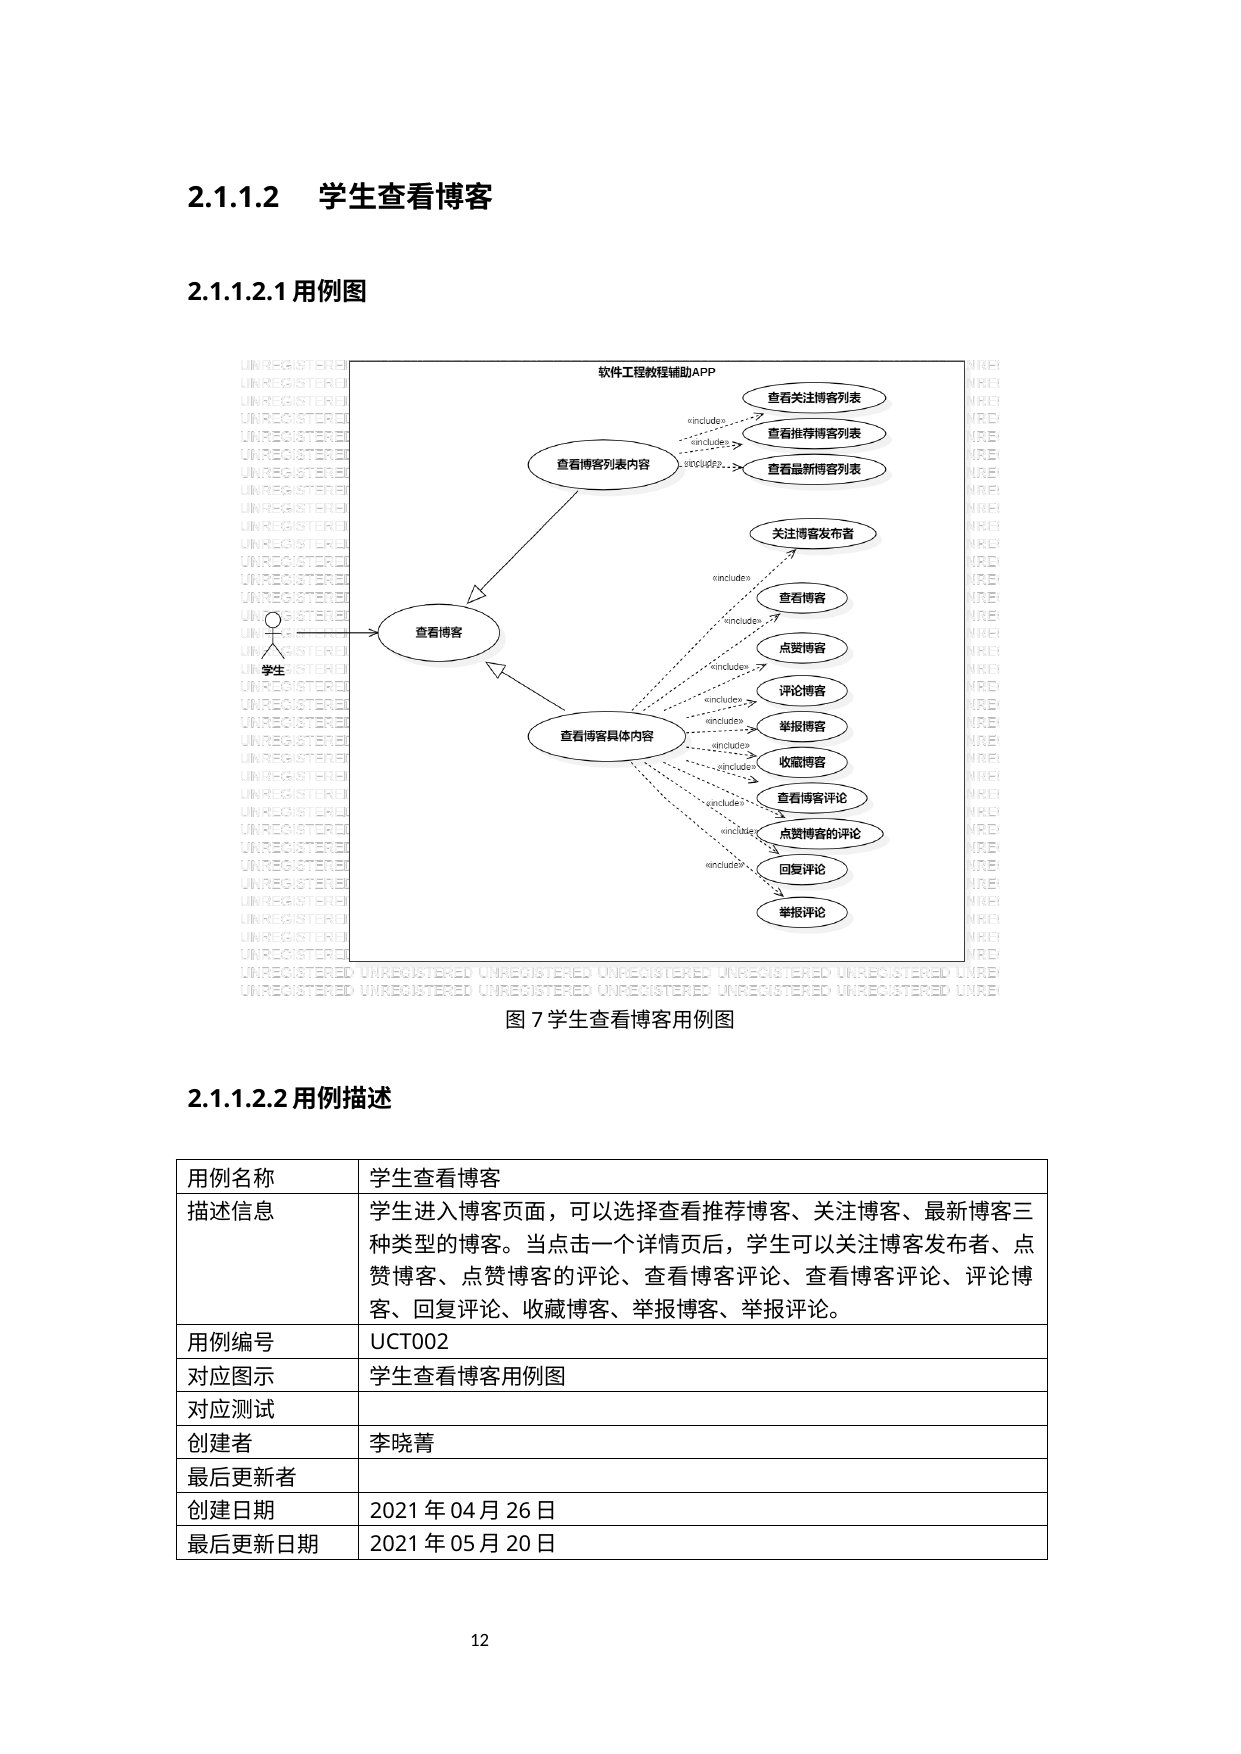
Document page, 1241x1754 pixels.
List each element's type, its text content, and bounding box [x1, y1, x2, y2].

table_cell 描述信息 [177, 1194, 358, 1324]
table_cell [359, 1392, 1047, 1424]
table_cell 学生进入博客页面，可以选择查看推荐博客、关注博客、最新博客三种类型的博客。当点击一个详情页后，学生可以关注博客发布者、点赞博客、点赞博客的评论、查看博客评论、查看博客评论、评论博客、回复评论、收藏博客、举报博客、举报评论。 [359, 1194, 1047, 1324]
subtitle 用例图 [187, 257, 1053, 322]
subtitle 学生查看博客 [187, 162, 1053, 227]
table_cell 用例编号 [177, 1325, 358, 1357]
table_cell 创建者 [177, 1426, 358, 1458]
text 图 7学生查看博客用例图 [187, 1002, 1053, 1035]
table_header 用例名称 [177, 1160, 358, 1193]
table_cell 对应测试 [177, 1392, 358, 1424]
table_cell 学生查看博客用例图 [359, 1359, 1047, 1391]
table_cell 2021年04月26日 [359, 1493, 1047, 1525]
picture [240, 352, 1000, 997]
subtitle 用例描述 [187, 1064, 1053, 1129]
table_header 学生查看博客 [359, 1160, 1047, 1193]
table_cell 对应图示 [177, 1359, 358, 1391]
table_cell UCT002 [359, 1325, 1047, 1357]
table_cell 最后更新日期 [177, 1526, 358, 1559]
table_cell 李晓菁 [359, 1426, 1047, 1458]
table_cell 最后更新者 [177, 1459, 358, 1492]
table_cell [359, 1459, 1047, 1492]
table_cell 2021年05月20日 [359, 1526, 1047, 1559]
table_cell 创建日期 [177, 1493, 358, 1525]
